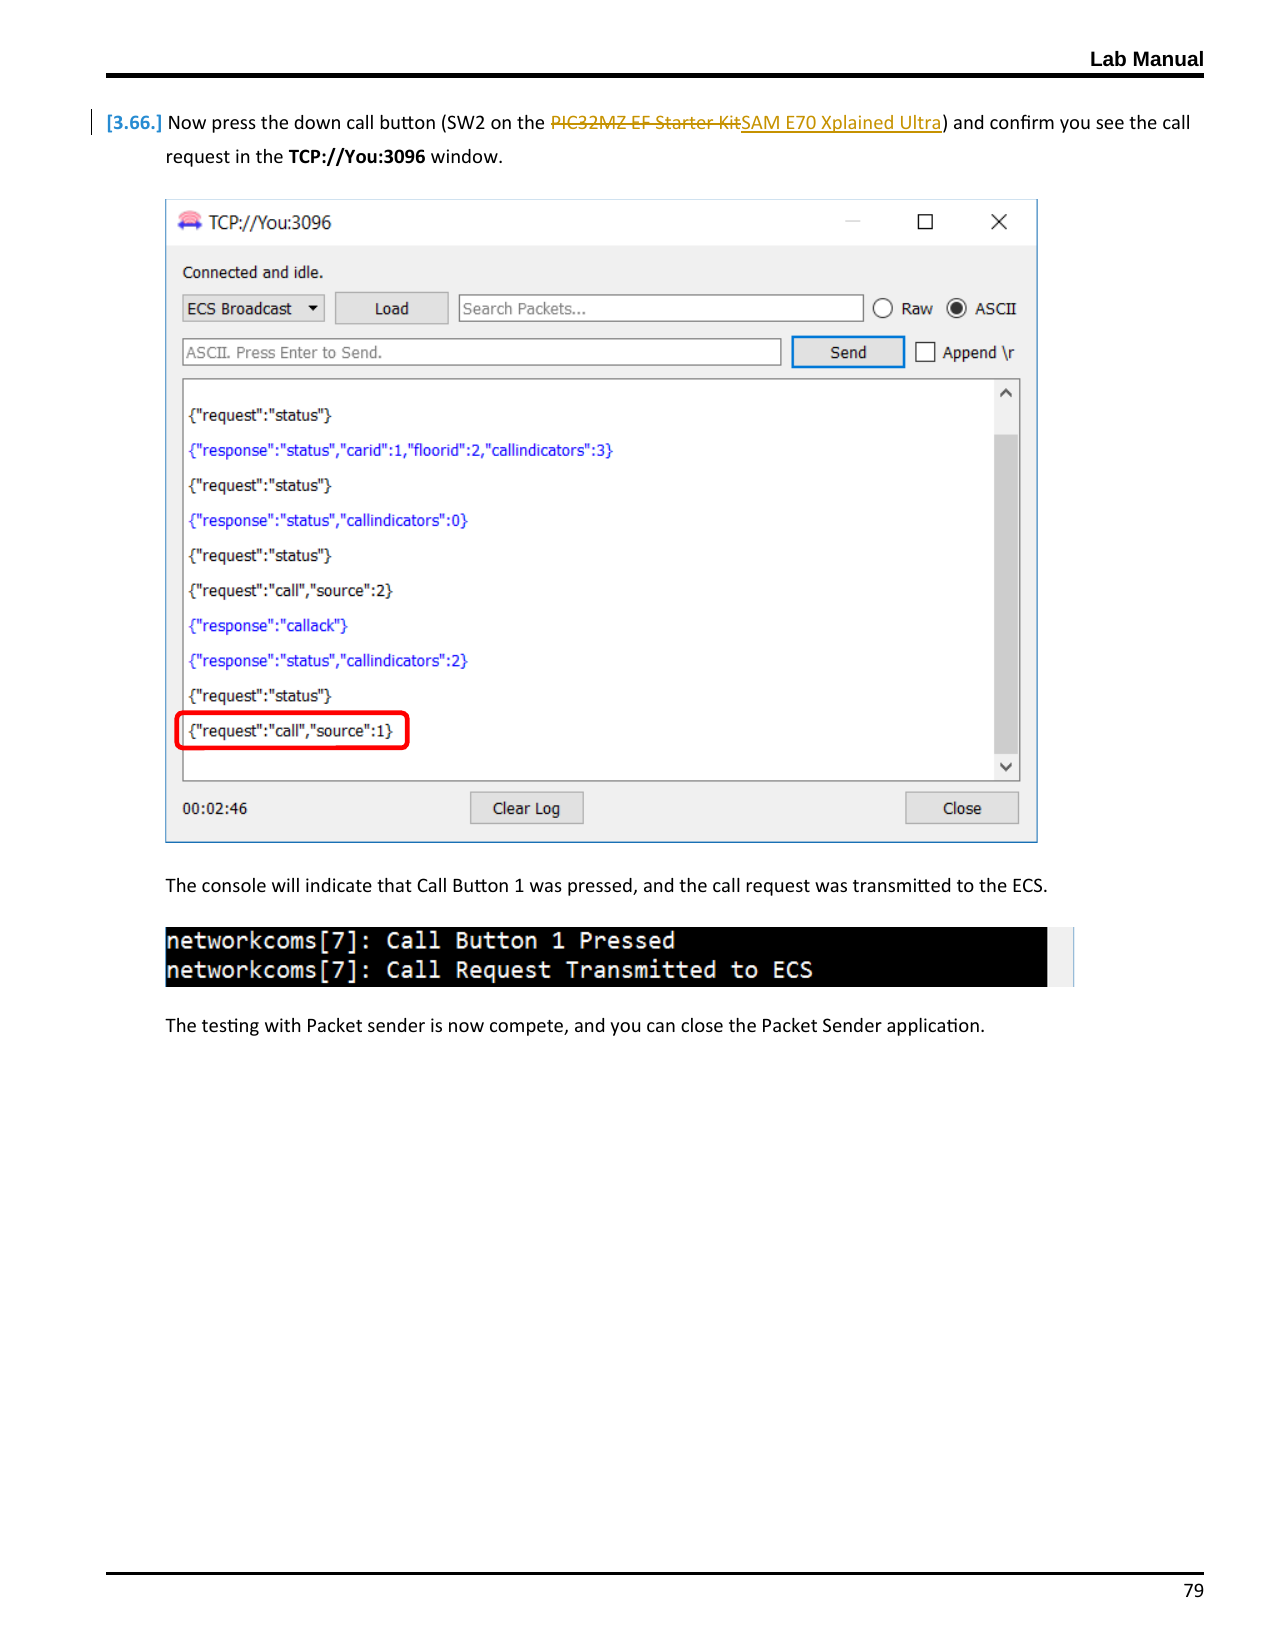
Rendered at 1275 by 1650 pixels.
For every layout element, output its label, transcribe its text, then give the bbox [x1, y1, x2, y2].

picture [165, 199, 1038, 843]
list Now press the down call button (SW2 on the ) and confirm you see the call request in the TCP://You:3096 window. [106, 109, 1204, 169]
table_header [165, 910, 1169, 1012]
picture [165, 927, 1075, 987]
list The console will indicate that Call Button 1 was pressed, and the call request was transmitted to the ECS. [165, 872, 1204, 898]
text The testing with Packet sender is now compete, and you can close the Packet Sender application. [165, 1012, 1204, 1038]
table_header [165, 181, 1169, 869]
